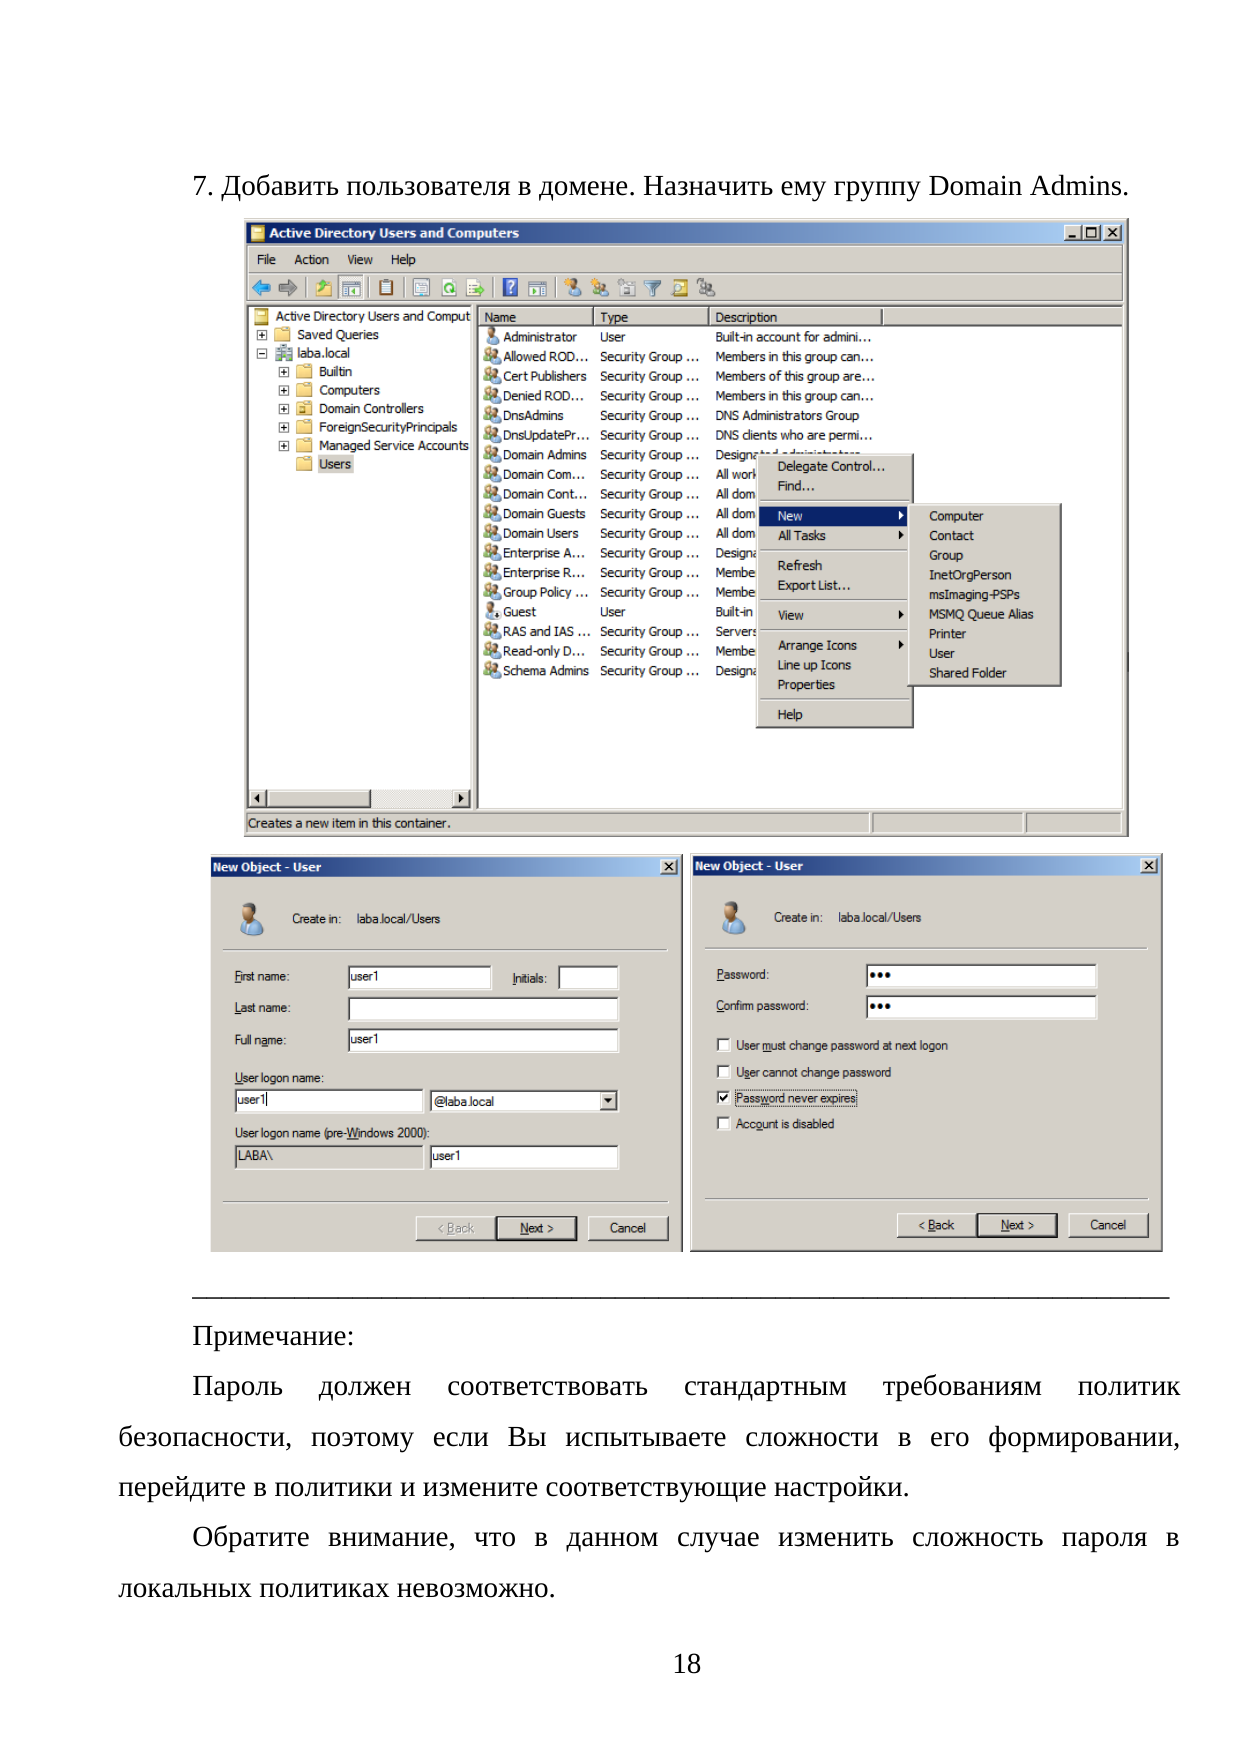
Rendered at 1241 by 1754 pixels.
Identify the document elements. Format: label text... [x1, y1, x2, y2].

picture [243, 218, 1130, 837]
text Пароль должен соответствовать стандартным требованиям политик безопасности, поэтому если Вы испытываете сложности в его формировании, перейдите в политики и измените соответствующие настройки. [118, 1368, 1181, 1503]
text ___________________________________________________________________ [118, 1268, 1181, 1301]
text Обратите внимание, что в данном случае изменить сложность пароля в локальных политиках невозможно. [118, 1519, 1181, 1603]
picture [210, 854, 683, 1252]
picture [690, 853, 1163, 1252]
text 7. Добавить пользователя в домене. Назначить ему группу Domain Admins. [118, 168, 1181, 202]
text Примечание: [118, 1318, 1181, 1352]
